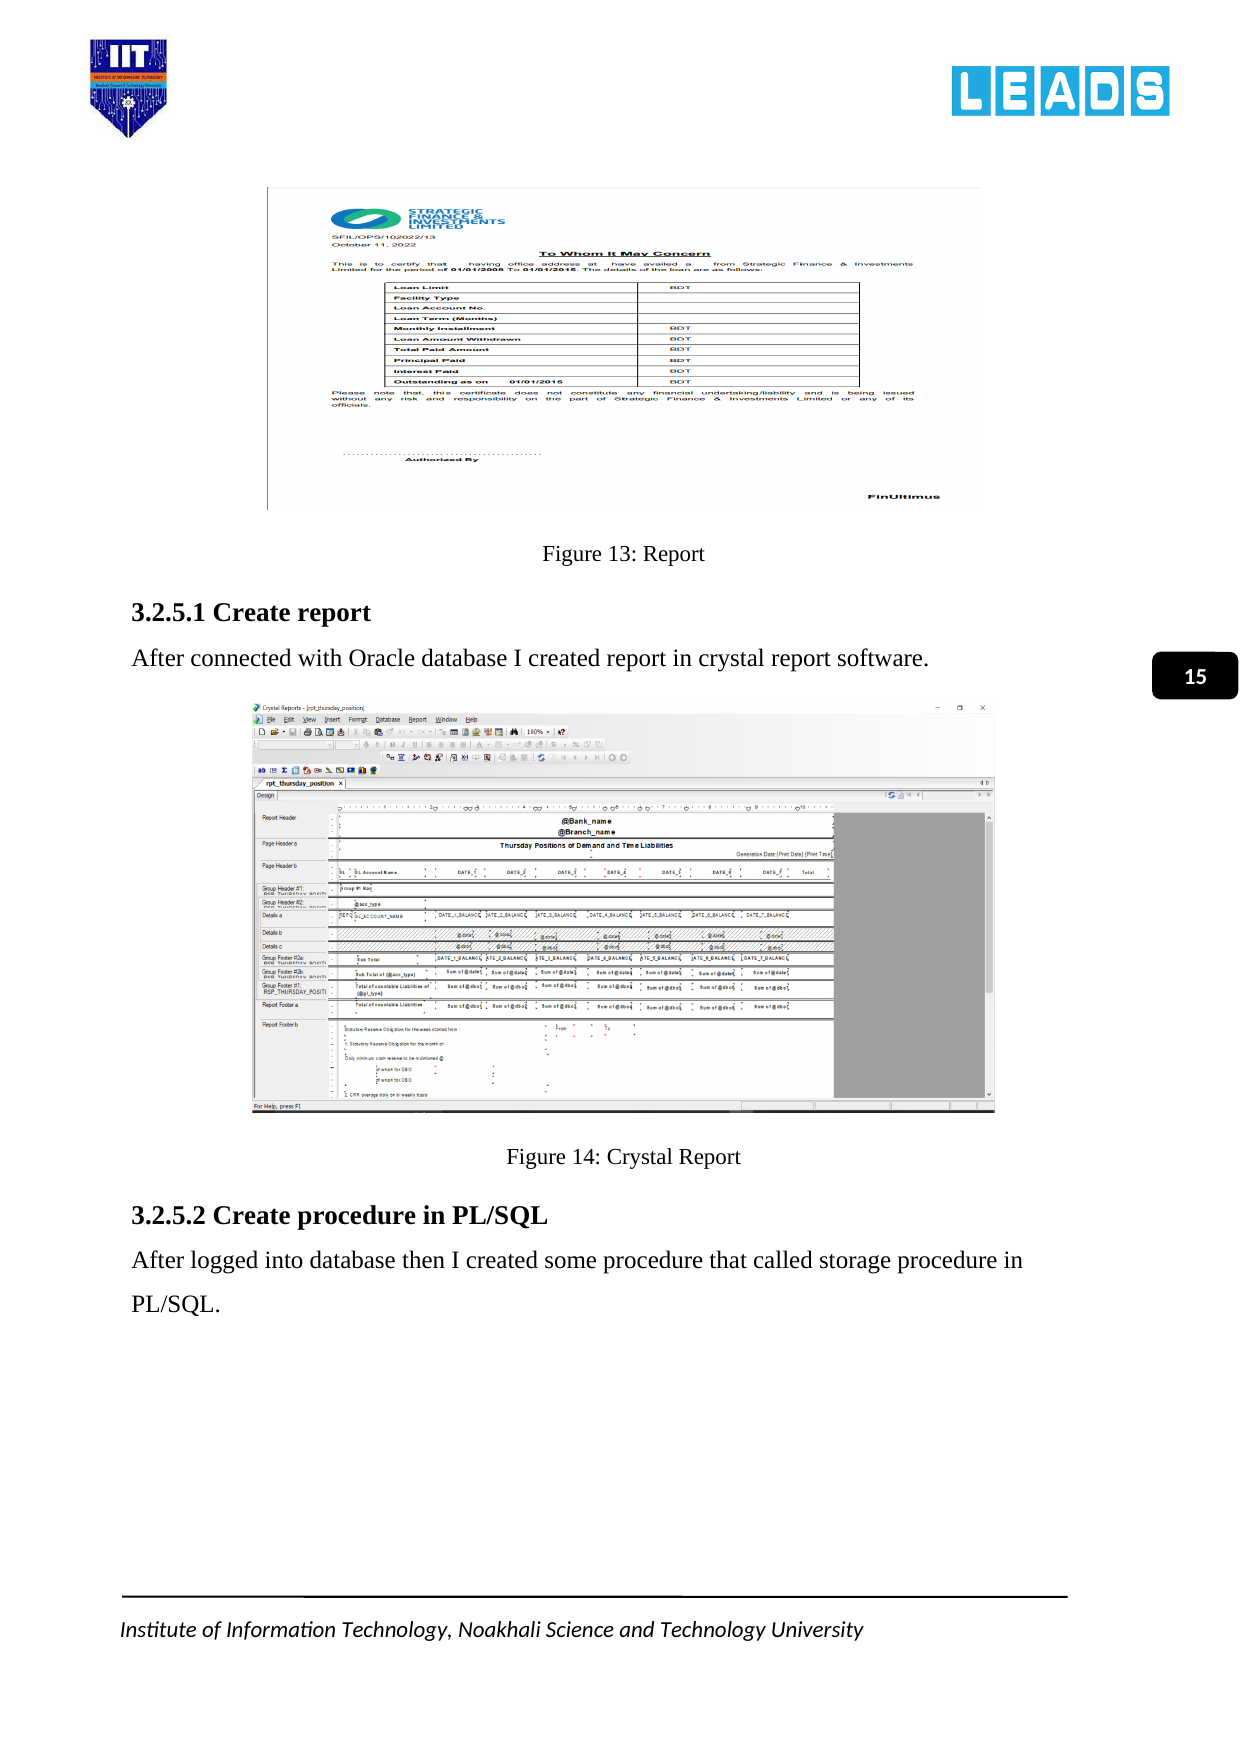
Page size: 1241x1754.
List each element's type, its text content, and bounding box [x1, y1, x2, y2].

picture [252, 703, 995, 1113]
picture [267, 187, 980, 510]
text After connected with Oracle database I created report in crystal report software. [131, 643, 1116, 672]
text Figure 13: Report [131, 540, 1116, 567]
subtitle 3.2.5.2 Create procedure in PL/SQL [131, 1199, 1116, 1230]
picture [69, 35, 188, 142]
subtitle 3.2.5.1 Create report [131, 597, 1116, 628]
picture [947, 60, 1174, 122]
text Figure 14: Crystal Report [131, 1143, 1116, 1169]
text After logged into database then I created some procedure that called storage procedure in PL/SQL. [131, 1246, 1116, 1317]
